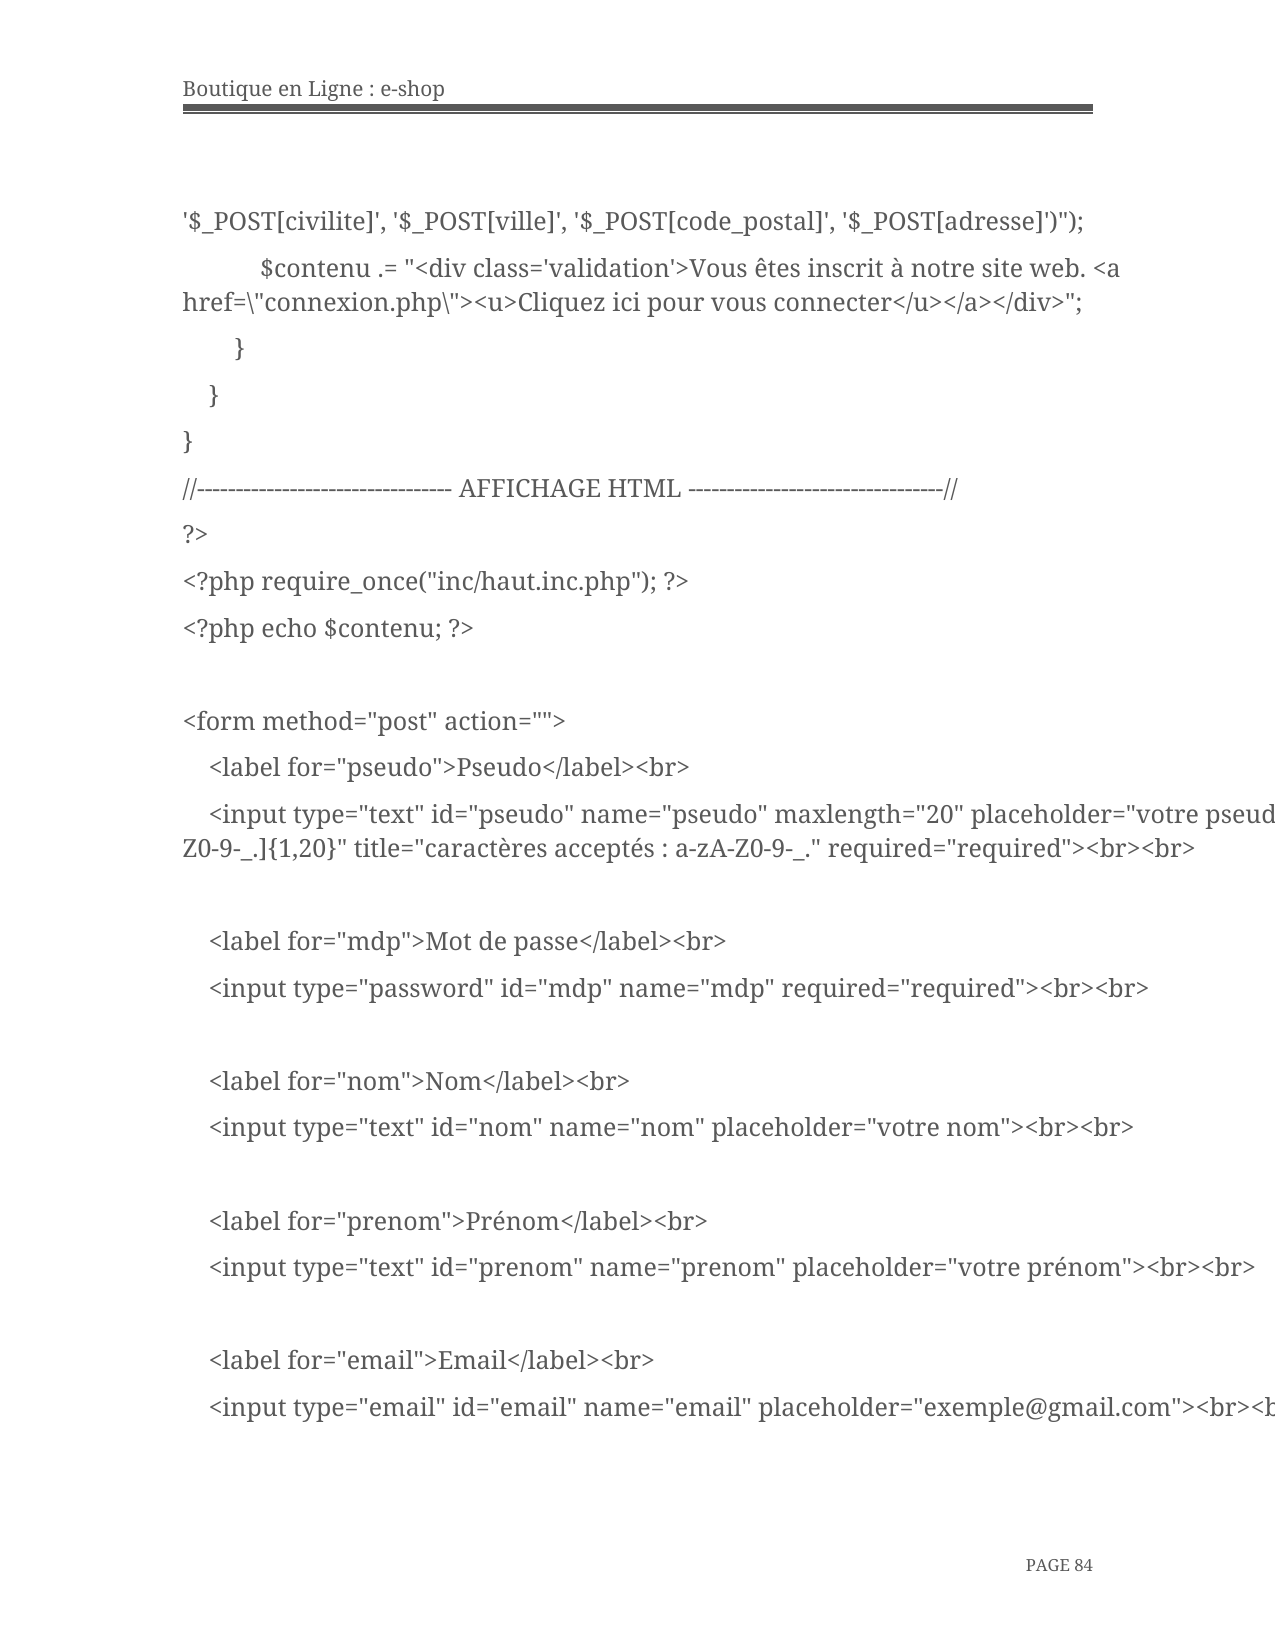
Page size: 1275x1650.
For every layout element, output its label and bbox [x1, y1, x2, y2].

table_header [183, 191, 1275, 1482]
